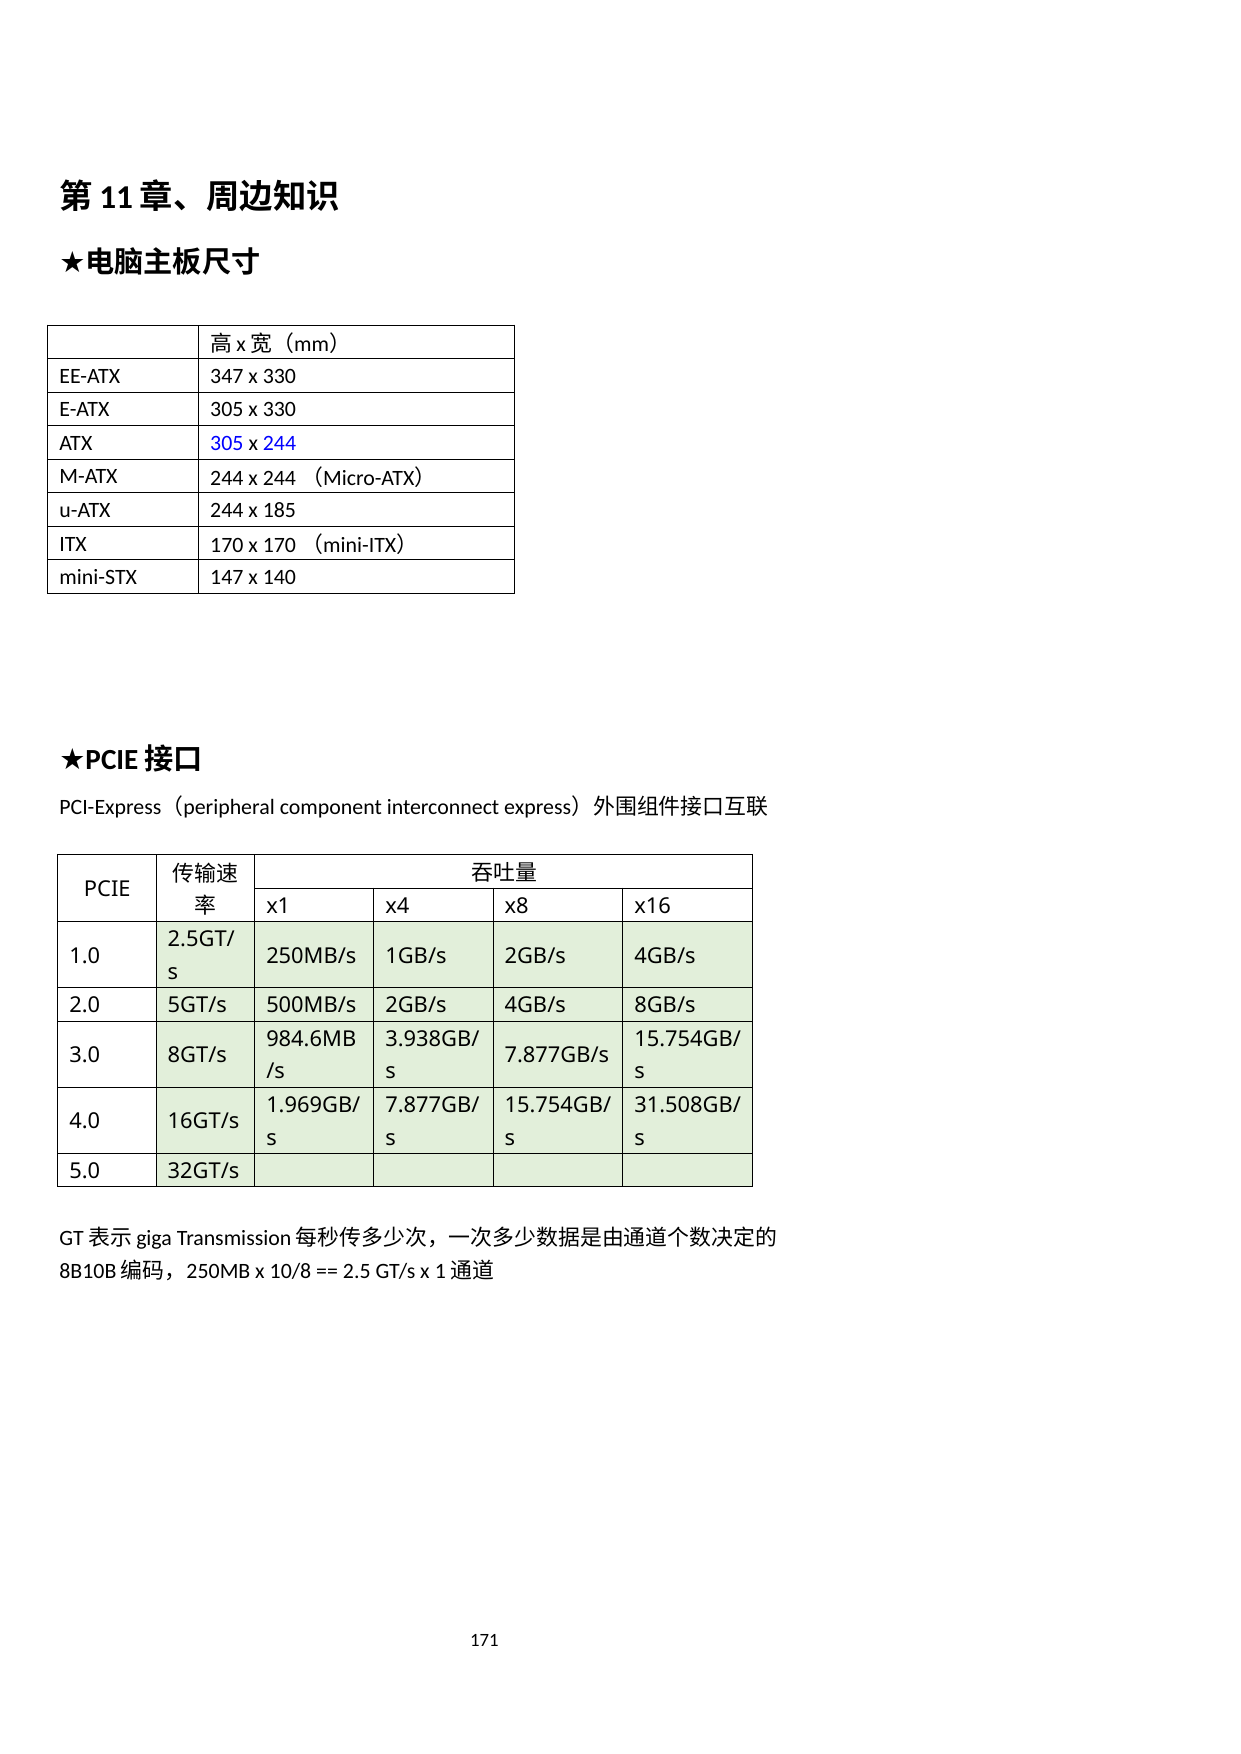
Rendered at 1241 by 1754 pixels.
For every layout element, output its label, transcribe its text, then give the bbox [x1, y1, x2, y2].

text 第11章、周边知识 [59, 162, 1181, 227]
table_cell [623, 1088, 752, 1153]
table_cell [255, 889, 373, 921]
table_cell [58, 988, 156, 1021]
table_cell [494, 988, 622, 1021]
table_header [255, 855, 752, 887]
text ★PCIE接口 [59, 724, 1181, 789]
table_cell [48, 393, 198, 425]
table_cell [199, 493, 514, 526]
text GT表示giga Transmission每秒传多少次，一次多少数据是由通道个数决定的 [59, 1220, 1181, 1252]
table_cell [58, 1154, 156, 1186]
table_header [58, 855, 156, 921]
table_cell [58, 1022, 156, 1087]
text PCI-Express（peripheral component interconnect express）外围组件接口互联 [59, 789, 1181, 821]
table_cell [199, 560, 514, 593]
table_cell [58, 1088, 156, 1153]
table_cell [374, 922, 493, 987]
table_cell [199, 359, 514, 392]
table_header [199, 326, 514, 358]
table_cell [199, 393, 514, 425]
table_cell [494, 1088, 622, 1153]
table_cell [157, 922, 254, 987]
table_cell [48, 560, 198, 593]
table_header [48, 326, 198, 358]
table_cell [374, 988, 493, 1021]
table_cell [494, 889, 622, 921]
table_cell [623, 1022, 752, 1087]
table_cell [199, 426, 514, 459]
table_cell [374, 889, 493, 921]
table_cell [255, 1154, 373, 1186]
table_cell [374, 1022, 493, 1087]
text ★电脑主板尺寸 [59, 227, 1181, 292]
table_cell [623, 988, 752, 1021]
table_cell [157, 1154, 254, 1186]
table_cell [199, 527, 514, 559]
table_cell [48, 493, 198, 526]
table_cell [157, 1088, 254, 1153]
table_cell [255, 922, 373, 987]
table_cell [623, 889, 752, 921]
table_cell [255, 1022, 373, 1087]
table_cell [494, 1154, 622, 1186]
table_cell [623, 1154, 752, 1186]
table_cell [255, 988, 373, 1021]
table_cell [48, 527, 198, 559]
text 8B10B编码，250MB x 10/8 == 2.5 GT/s x 1通道 [59, 1252, 1181, 1285]
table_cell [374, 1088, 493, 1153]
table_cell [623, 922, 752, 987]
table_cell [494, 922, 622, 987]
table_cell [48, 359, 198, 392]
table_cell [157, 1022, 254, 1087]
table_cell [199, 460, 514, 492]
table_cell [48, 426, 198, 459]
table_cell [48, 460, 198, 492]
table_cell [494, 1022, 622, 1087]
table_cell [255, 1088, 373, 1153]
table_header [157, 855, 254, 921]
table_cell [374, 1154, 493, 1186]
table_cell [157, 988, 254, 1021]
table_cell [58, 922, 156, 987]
